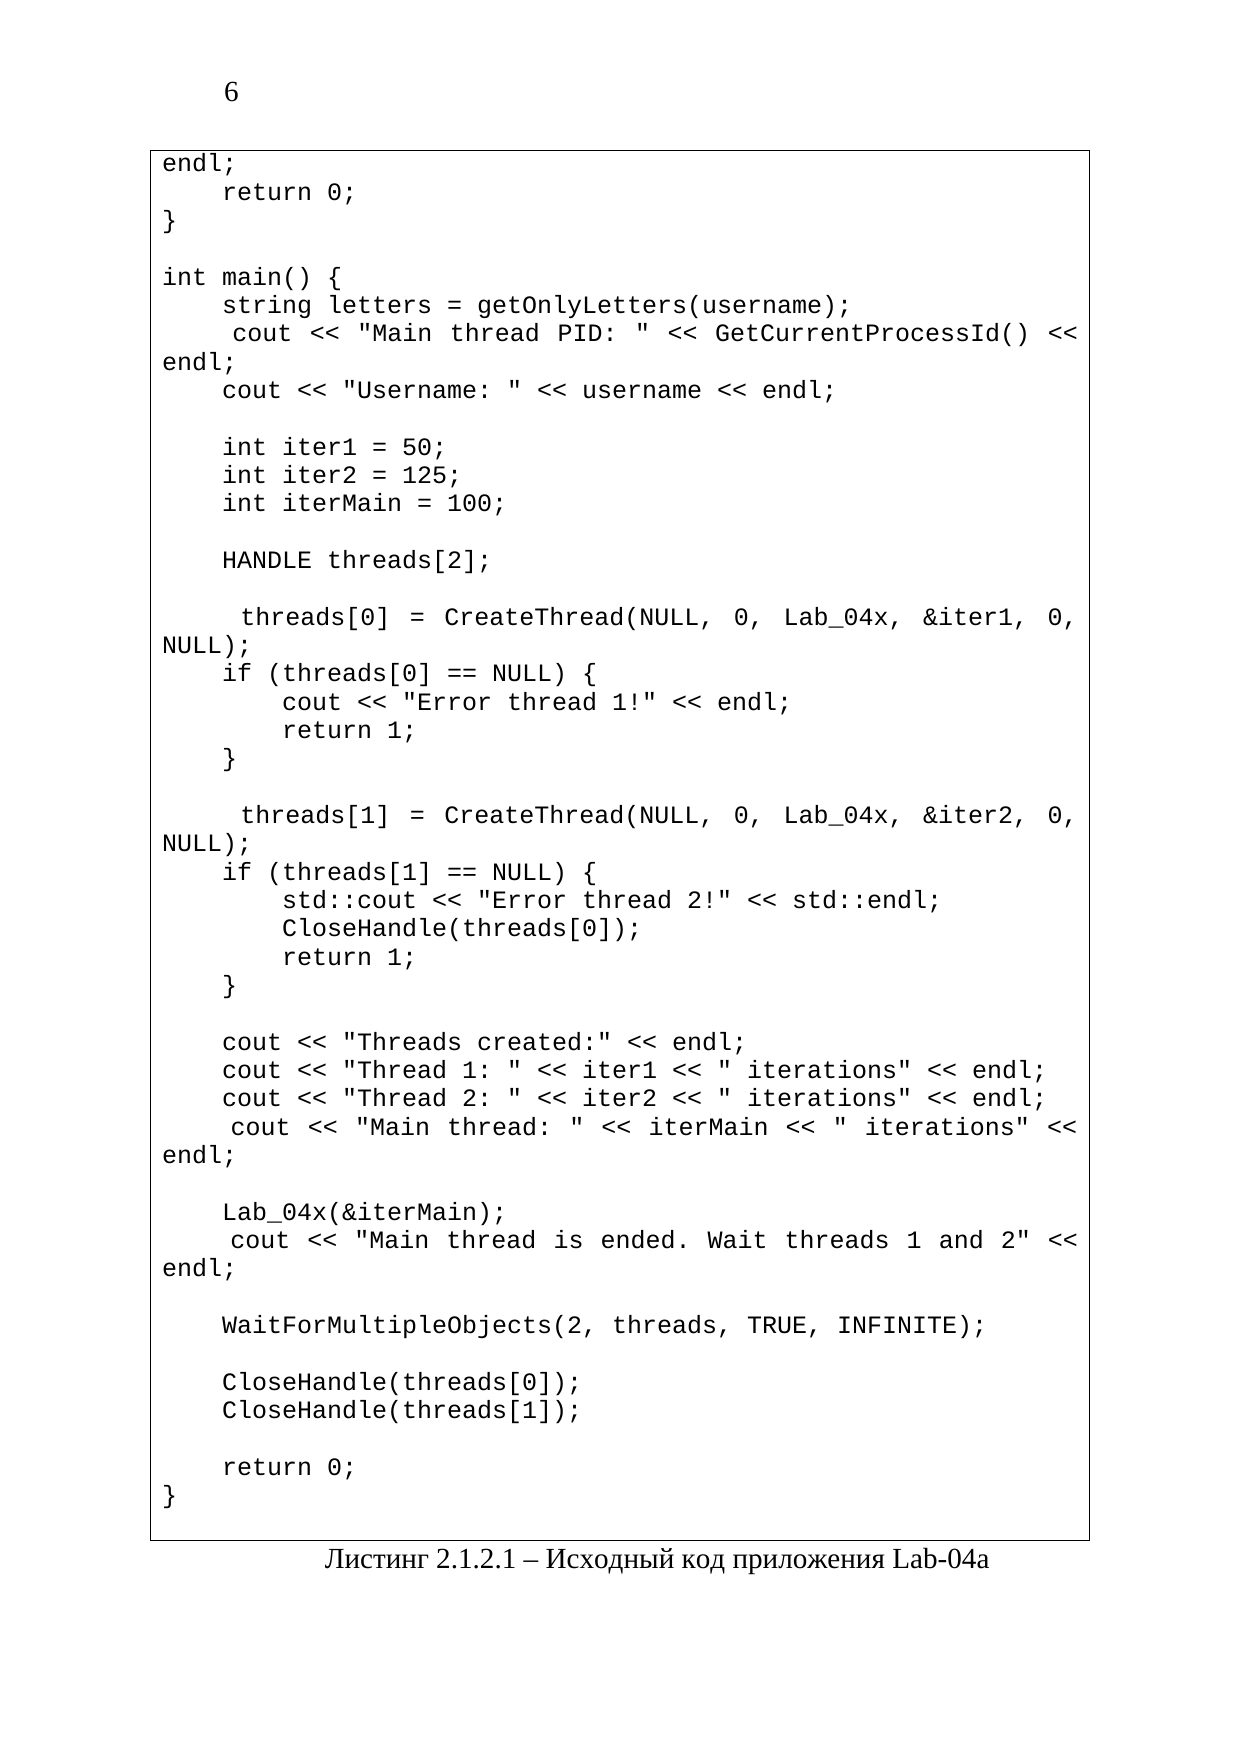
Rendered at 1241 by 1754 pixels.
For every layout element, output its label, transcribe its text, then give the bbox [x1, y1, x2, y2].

text Листинг 2.1.2.1 – Исходный код приложения Lab-04a [150, 1541, 1090, 1575]
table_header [151, 151, 1089, 1540]
